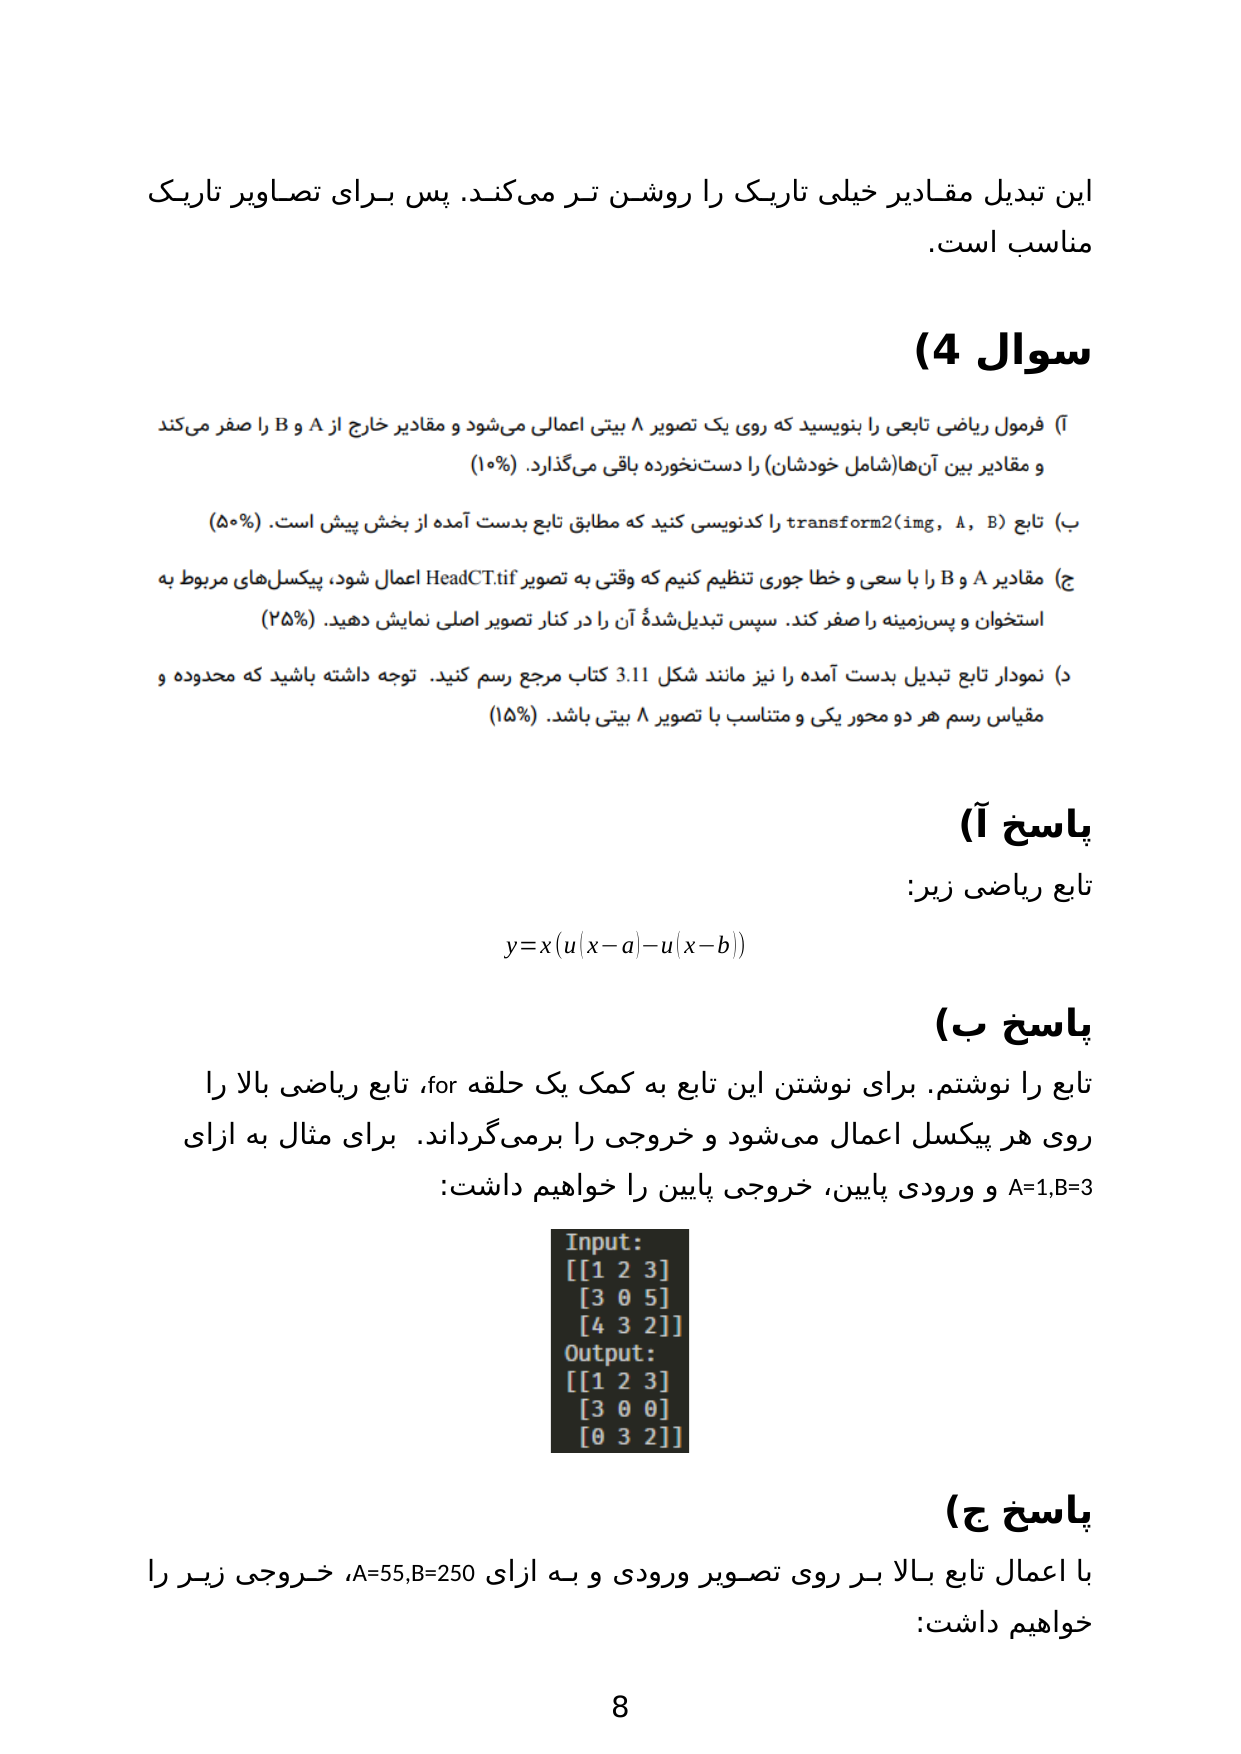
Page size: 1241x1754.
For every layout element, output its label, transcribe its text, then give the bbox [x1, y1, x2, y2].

picture [550, 1229, 690, 1453]
subtitle پاسخ ب) [147, 1001, 1093, 1045]
text تابع را نوشتم. برای نوشتن این تابع به کمک یک حلقه for، تابع ریاضی بالا را روی هر پیکسل اعمال می‌شود و خروجی را برمی‌گرداند. برای مثال به ازای A=1,B=3 و ورودی پایین، خروجی پایین را خواهیم داشت: [147, 1067, 1093, 1202]
subtitle سوال 4) [147, 326, 1093, 374]
picture [128, 384, 1094, 767]
text تابع ریاضی زیر: [147, 868, 1093, 902]
text با اعمال تابع بالا بر روی تصویر ورودی و به ازای A=55,B=250، خروجی زیر را خواهیم داشت: [147, 1554, 1093, 1639]
subtitle پاسخ آ) [147, 803, 1093, 846]
text این تبدیل مقادیر خیلی تاریک را روشن تر ‌می‌کند. پس برای تصاویر تاریک مناسب است. [147, 174, 1093, 259]
subtitle پاسخ ج) [147, 1489, 1093, 1533]
